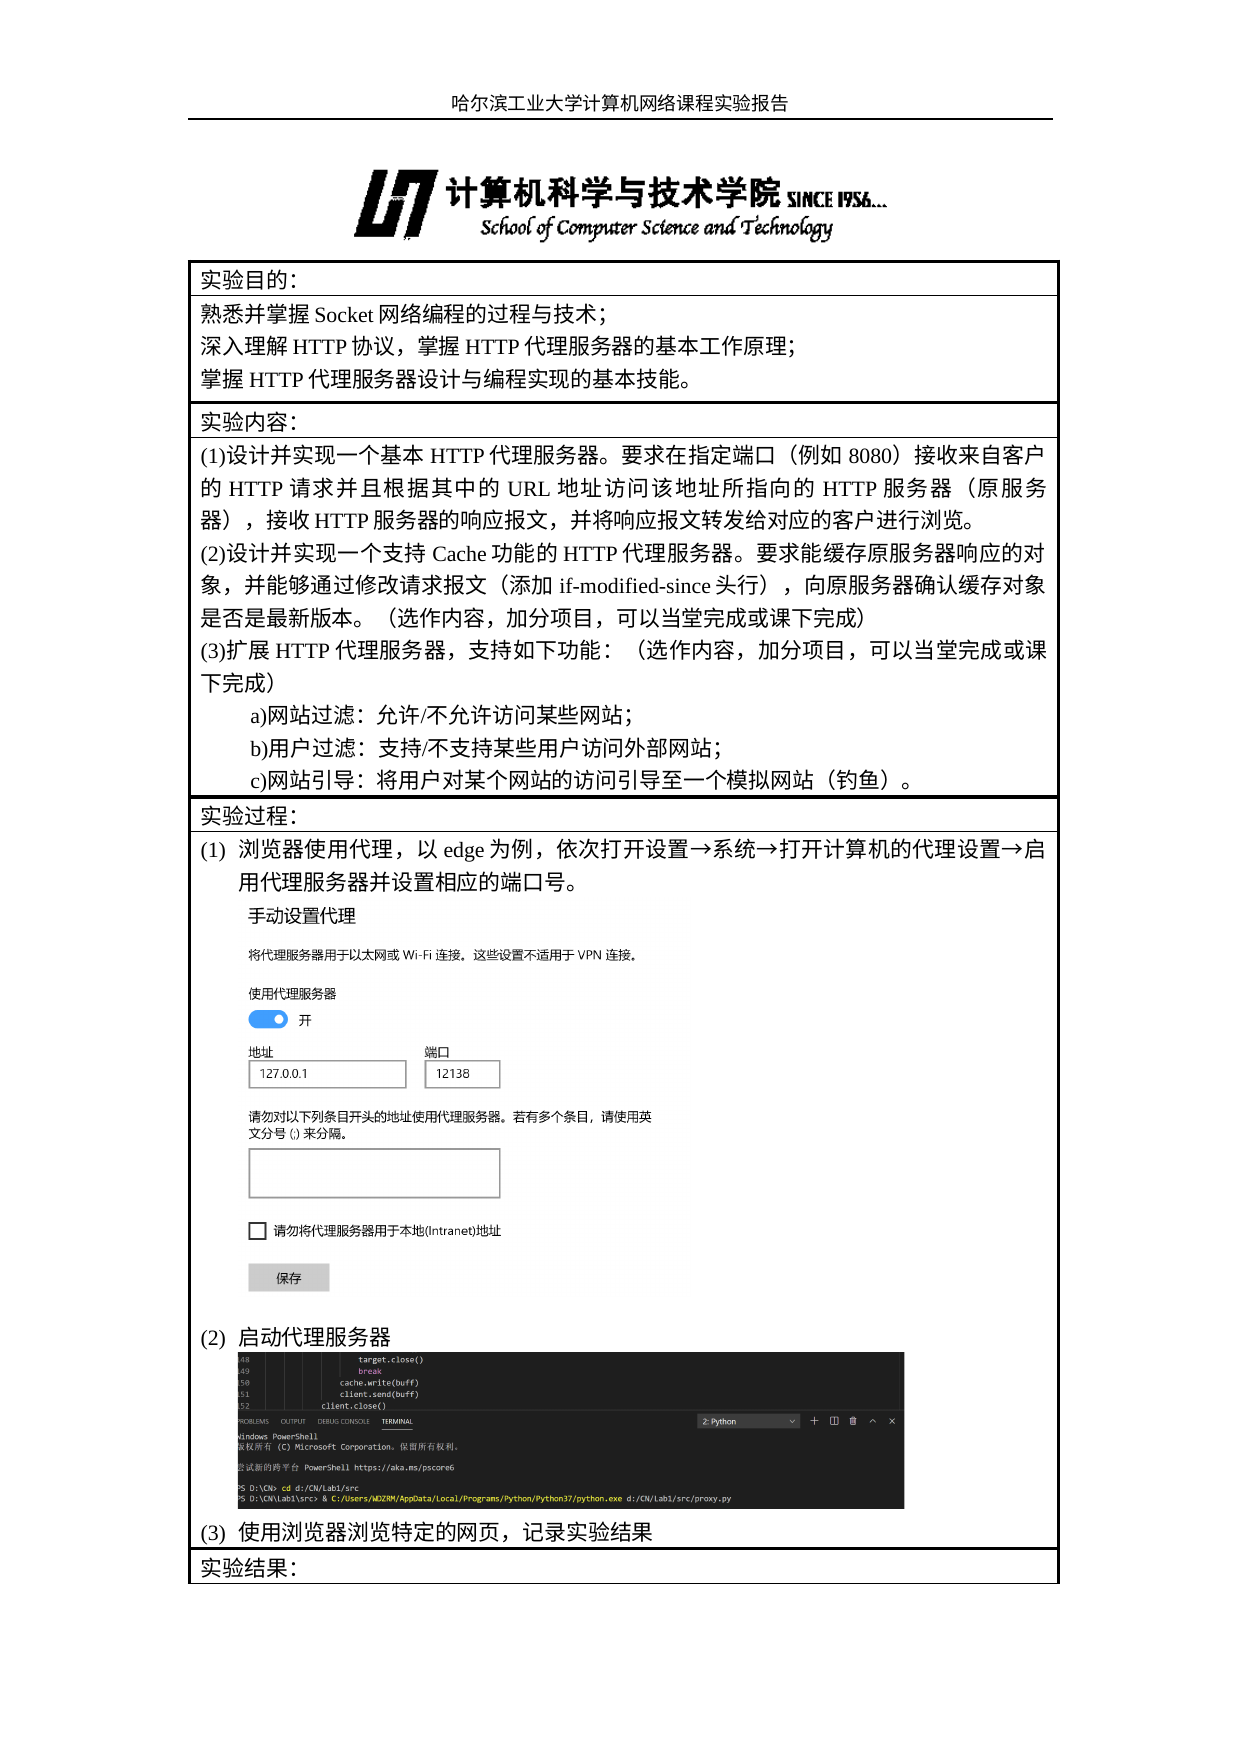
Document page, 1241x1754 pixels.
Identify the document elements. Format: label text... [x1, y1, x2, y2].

table_cell 浏览器使用代理，以edge为例，依次打开设置→系统→打开计算机的代理设置→启用代理服务器并设置相应的端口号。 启动代理服务器 使用浏览器浏览特定的网页，记录实验结果 [191, 832, 1057, 1547]
picture [237, 1352, 905, 1509]
table_cell 实验过程： [191, 799, 1057, 831]
table_header 实验目的： [191, 263, 1057, 295]
table_cell (1)设计并实现一个基本HTTP代理服务器。要求在指定端口（例如8080）接收来自客户的HTTP请求并且根据其中的URL地址访问该地址所指向的HTTP服务器（原服务器），接收HTTP服务器的响应报文，并将响应报文转发给对应的客户进行浏览。 (2)设计并实现一个支持Cache功能的HTTP代理服务器。要求能缓存原服务器响应的对象，并能够通过修改请求报文（添加if-modified-since头行），向原服务器确认缓存对象是否是最新版本。（选作内容，加分项目，可以当堂完成或课下完成） (3)扩展HTTP代理服务器，支持如下功能：（选作内容，加分项目，可以当堂完成或课下完成） a)网站过滤：允许/不允许访问某些网站； b)用户过滤：支持/不支持某些用户访问外部网站； c)网站引导：将用户对某个网站的访问引导至一个模拟网站（钓鱼）。 [191, 438, 1057, 795]
picture [237, 897, 691, 1297]
table_cell 实验结果： [191, 1550, 1057, 1583]
table_cell 熟悉并掌握Socket网络编程的过程与技术； 深入理解HTTP协议，掌握HTTP代理服务器的基本工作原理； 掌握 HTTP代理服务器设计与编程实现的基本技能。 [191, 296, 1057, 401]
table_cell 实验内容： [191, 404, 1057, 437]
